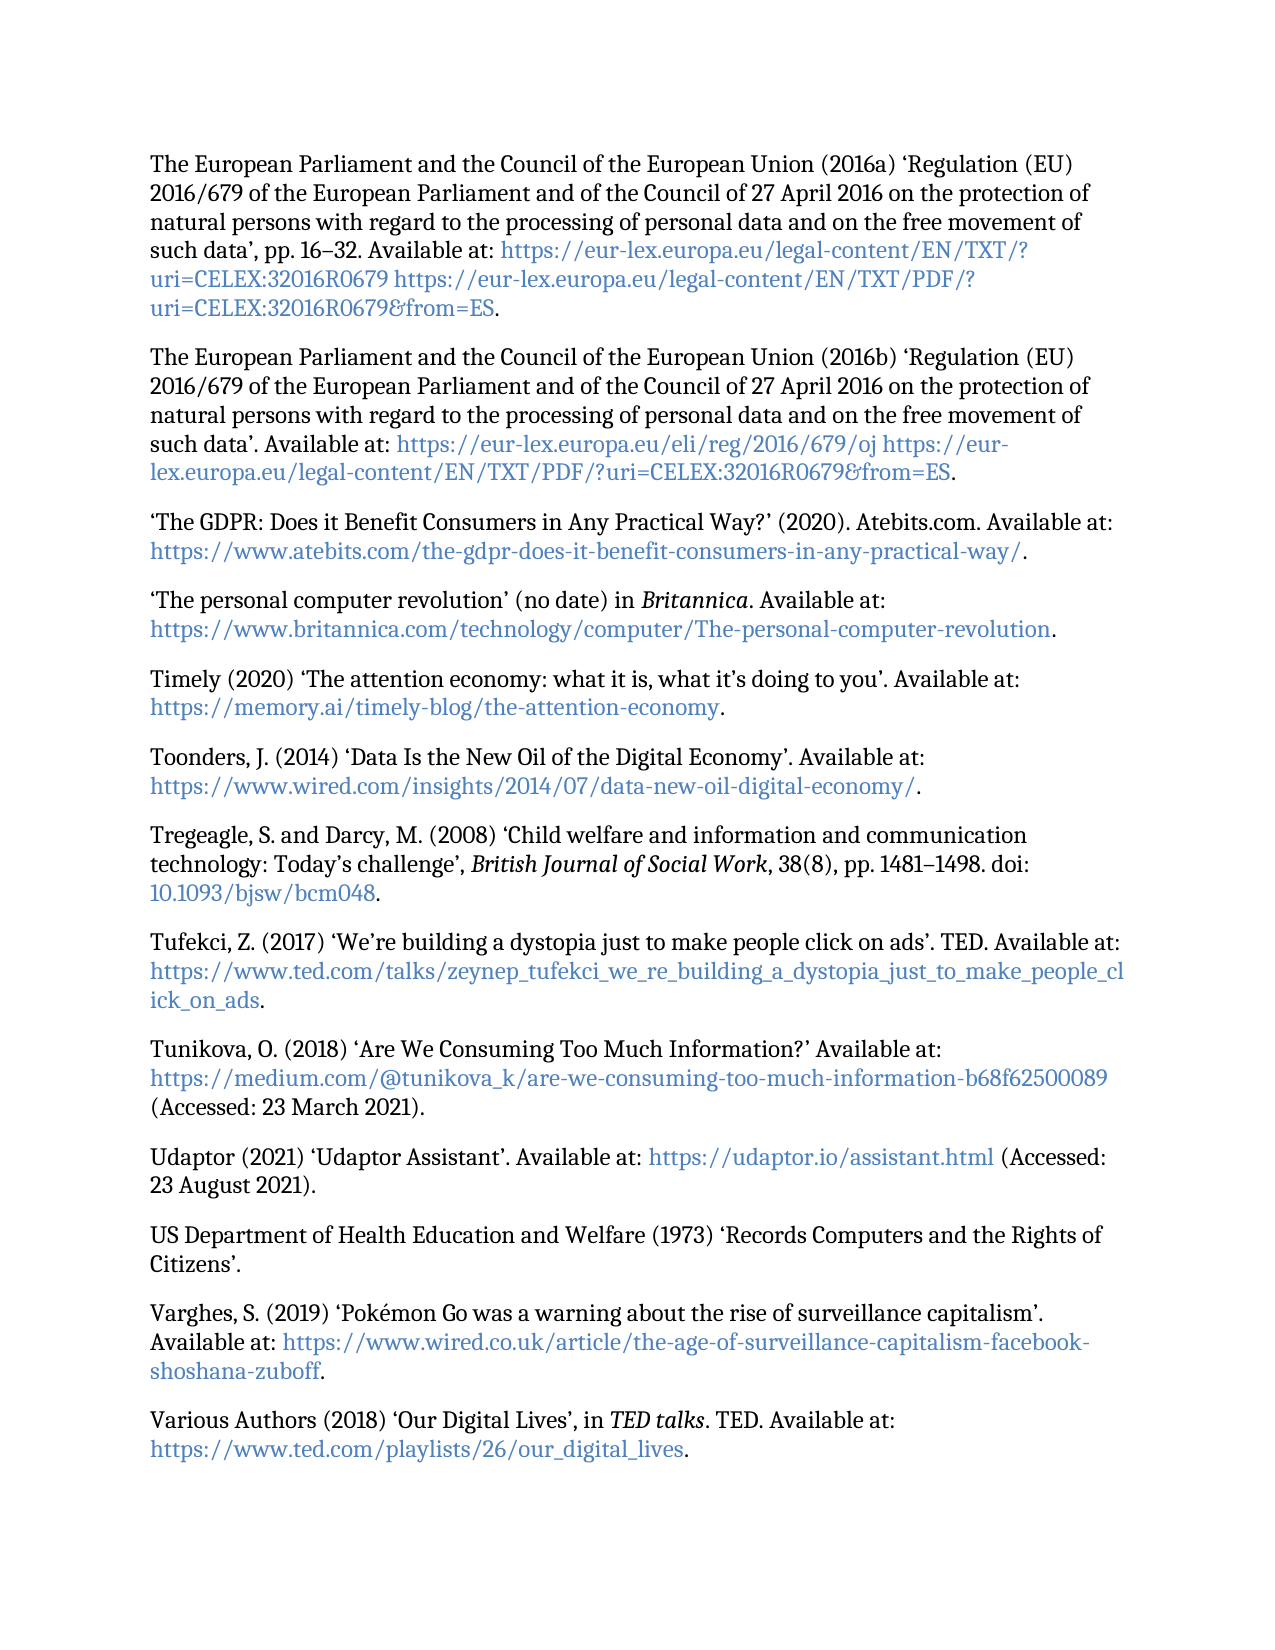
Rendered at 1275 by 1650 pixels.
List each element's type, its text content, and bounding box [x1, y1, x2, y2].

text ‘The GDPR: Does it Benefit Consumers in Any Practical Way?’ (2020). Atebits.com. Available at: https://www.atebits.com/the-gdpr-does-it-benefit-consumers-in-any-practical-way/. [150, 508, 1125, 565]
text Varghes, S. (2019) ‘Pokémon Go was a warning about the rise of surveillance capitalism’. Available at: https://www.wired.co.uk/article/the-age-of-surveillance-capitalism-facebook-shoshana-zuboff. [150, 1299, 1125, 1385]
text Toonders, J. (2014) ‘Data Is the New Oil of the Digital Economy’. Available at: https://www.wired.com/insights/2014/07/data-new-oil-digital-economy/. [150, 743, 1125, 800]
text The European Parliament and the Council of the European Union (2016a) ‘Regulation (EU) 2016/679 of the European Parliament and of the Council of 27 April 2016 on the protection of natural persons with regard to the processing of personal data and on the free movement of such data’, pp. 16–32. Available at: https://eur-lex.europa.eu/legal-content/EN/TXT/?uri=CELEX:32016R0679 https://eur-lex.europa.eu/legal-content/EN/TXT/PDF/?uri=CELEX:32016R0679&from=ES. [150, 150, 1125, 322]
text Tregeagle, S. and Darcy, M. (2008) ‘Child welfare and information and communication technology: Today’s challenge’, British Journal of Social Work, 38(8), pp. 1481–1498. doi: 10.1093/bjsw/bcm048. [150, 821, 1125, 907]
text Timely (2020) ‘The attention economy: what it is, what it’s doing to you’. Available at: https://memory.ai/timely-blog/the-attention-economy. [150, 664, 1125, 722]
text The European Parliament and the Council of the European Union (2016b) ‘Regulation (EU) 2016/679 of the European Parliament and of the Council of 27 April 2016 on the protection of natural persons with regard to the processing of personal data and on the free movement of such data’. Available at: https://eur-lex.europa.eu/eli/reg/2016/679/oj https://eur-lex.europa.eu/legal-content/EN/TXT/PDF/?uri=CELEX:32016R0679&from=ES. [150, 343, 1125, 487]
text US Department of Health Education and Welfare (1973) ‘Records Computers and the Rights of Citizens’. [150, 1221, 1125, 1278]
text ‘The personal computer revolution’ (no date) in Britannica. Available at: https://www.britannica.com/technology/computer/The-personal-computer-revolution. [150, 586, 1125, 644]
text Various Authors (2018) ‘Our Digital Lives’, in TED talks. TED. Available at: https://www.ted.com/playlists/26/our_digital_lives. [150, 1406, 1125, 1464]
text Udaptor (2021) ‘Udaptor Assistant’. Available at: https://udaptor.io/assistant.html (Accessed: 23 August 2021). [150, 1142, 1125, 1200]
text Tunikova, O. (2018) ‘Are We Consuming Too Much Information?’ Available at: https://medium.com/@tunikova_k/are-we-consuming-too-much-information-b68f62500089 (Accessed: 23 March 2021). [150, 1035, 1125, 1122]
text Tufekci, Z. (2017) ‘We’re building a dystopia just to make people click on ads’. TED. Available at: https://www.ted.com/talks/zeynep_tufekci_we_re_building_a_dystopia_just_to_make_people_click_on_ads. [150, 928, 1125, 1014]
